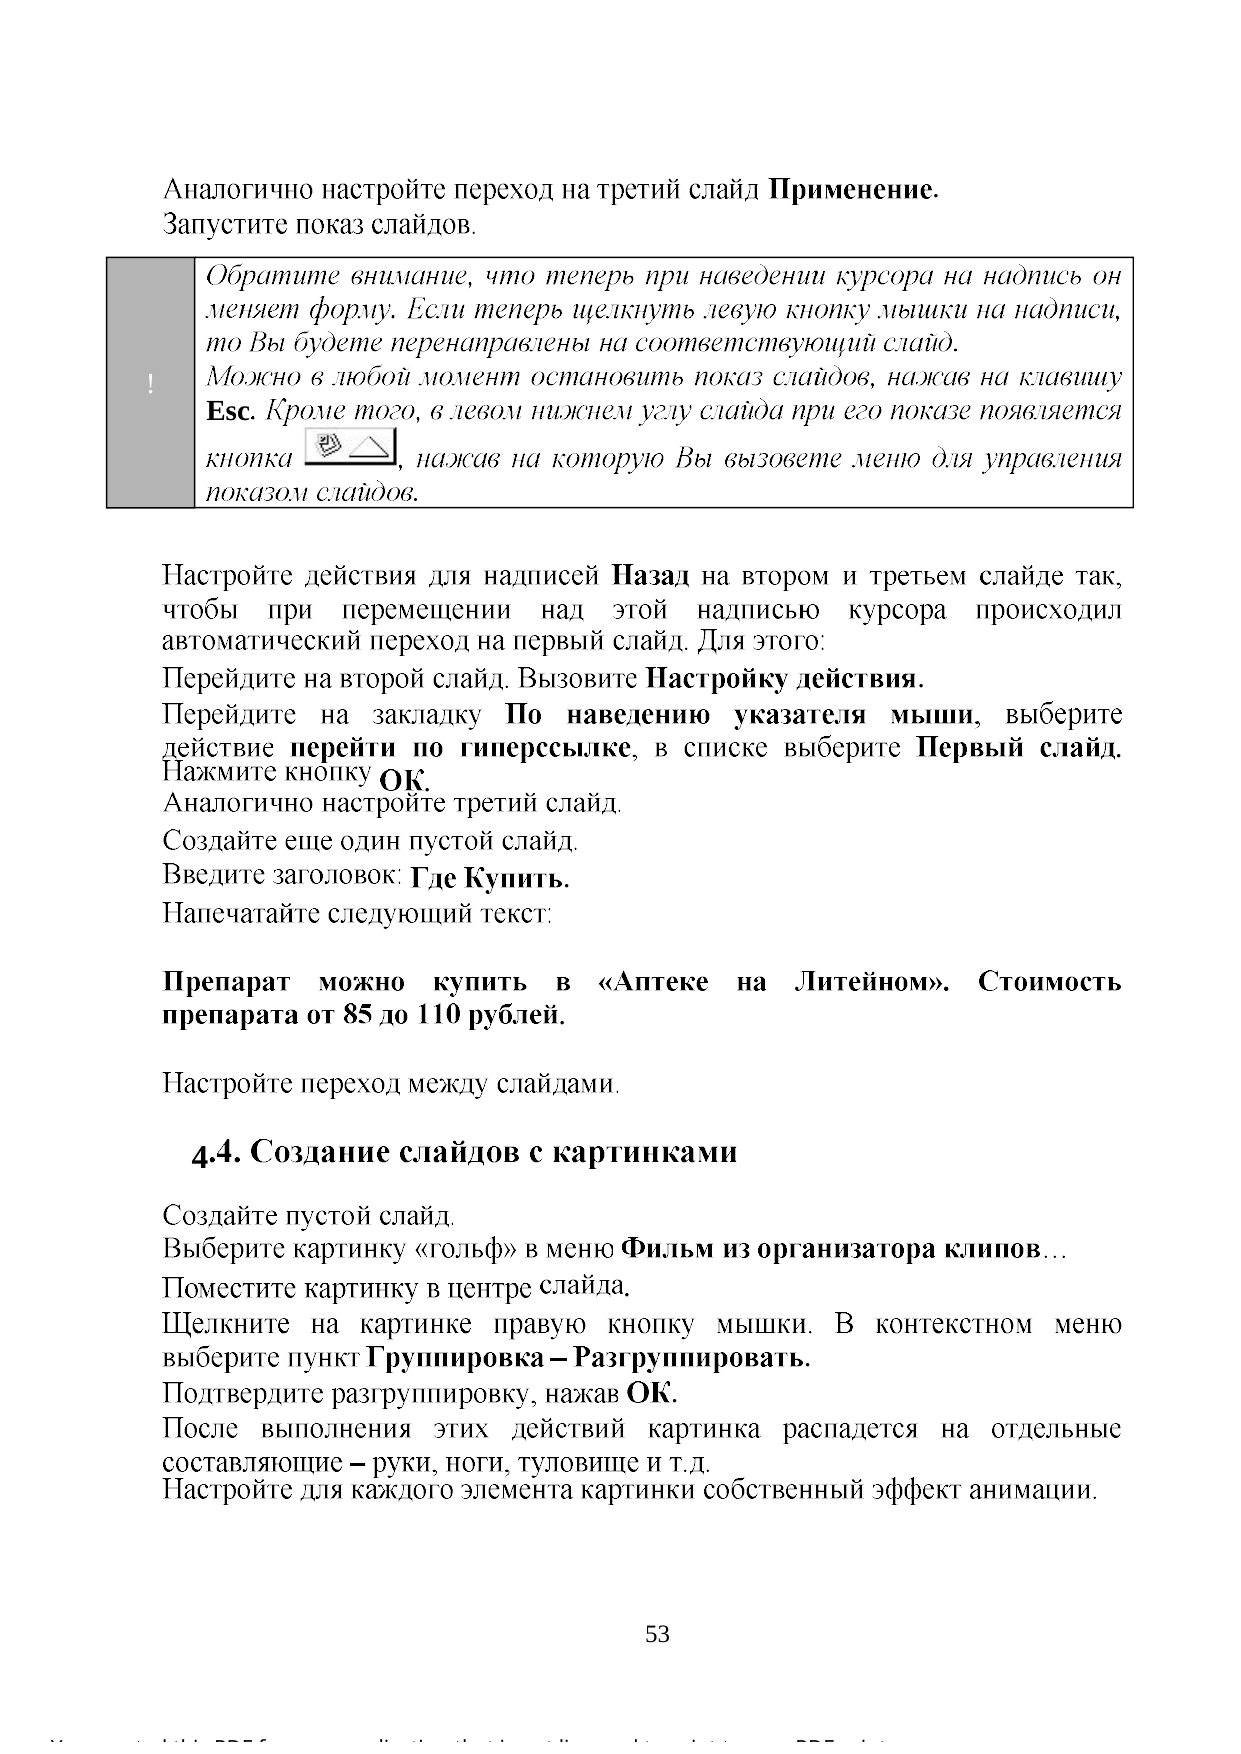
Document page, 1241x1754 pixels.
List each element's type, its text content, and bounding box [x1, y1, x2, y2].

picture [162, 1072, 618, 1099]
text . [422, 1339, 1192, 1373]
picture [162, 769, 620, 818]
picture [251, 398, 1122, 474]
picture [645, 667, 916, 694]
picture [162, 970, 1121, 997]
picture [163, 212, 475, 240]
picture [162, 1345, 360, 1373]
picture [206, 480, 417, 501]
picture [162, 1417, 1121, 1444]
picture [701, 565, 1121, 591]
picture [505, 703, 973, 730]
picture [162, 703, 482, 730]
picture [163, 1204, 453, 1231]
picture [162, 1312, 1122, 1340]
picture [622, 1237, 1067, 1264]
picture [162, 902, 550, 929]
picture [975, 701, 1122, 730]
picture [162, 629, 824, 656]
picture [611, 564, 689, 588]
picture [206, 330, 957, 358]
picture [162, 735, 900, 787]
picture [162, 597, 1122, 625]
picture [916, 736, 1115, 763]
picture [768, 178, 932, 205]
picture [540, 1274, 623, 1297]
text 53 [122, 1619, 1192, 1648]
picture [163, 1457, 342, 1475]
picture [162, 1003, 558, 1030]
picture [366, 1346, 422, 1373]
picture [205, 296, 1119, 325]
picture [205, 364, 1122, 392]
picture [162, 1382, 618, 1409]
picture [162, 1457, 1096, 1505]
picture [162, 564, 599, 591]
picture [162, 1236, 613, 1264]
picture [627, 1381, 670, 1403]
picture [163, 829, 577, 856]
picture [206, 453, 292, 467]
text . [162, 860, 1192, 893]
picture [209, 1139, 737, 1169]
picture [162, 177, 758, 205]
text . [50, 1269, 1120, 1303]
picture [162, 667, 637, 694]
picture [162, 863, 400, 887]
picture [207, 263, 1121, 291]
